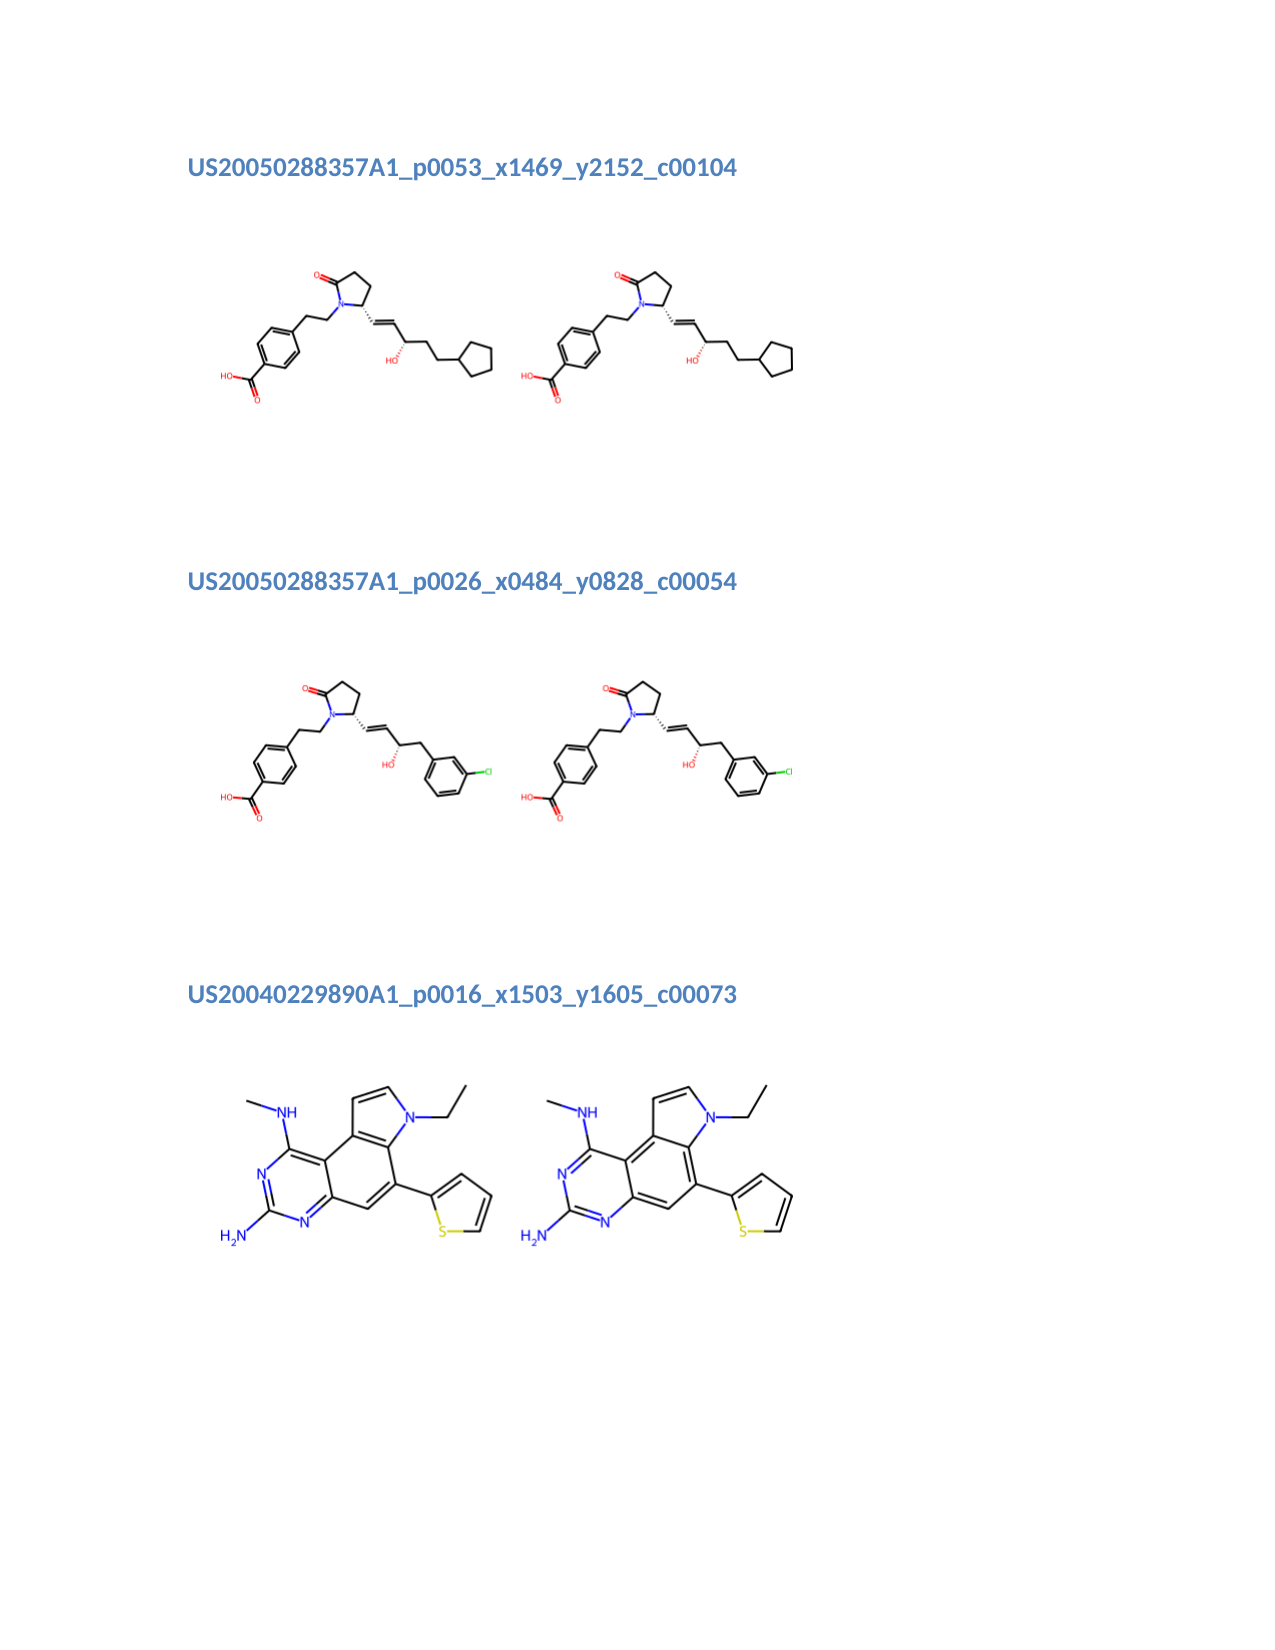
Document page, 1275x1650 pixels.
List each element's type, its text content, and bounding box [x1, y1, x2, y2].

picture [206, 601, 807, 902]
subtitle US20040229890A1_p0016_x1503_y1605_c00073 [187, 977, 1087, 1010]
subtitle US20050288357A1_p0053_x1469_y2152_c00104 [187, 150, 1087, 183]
picture [206, 187, 807, 488]
picture [206, 1015, 807, 1316]
subtitle US20050288357A1_p0026_x0484_y0828_c00054 [187, 564, 1087, 597]
